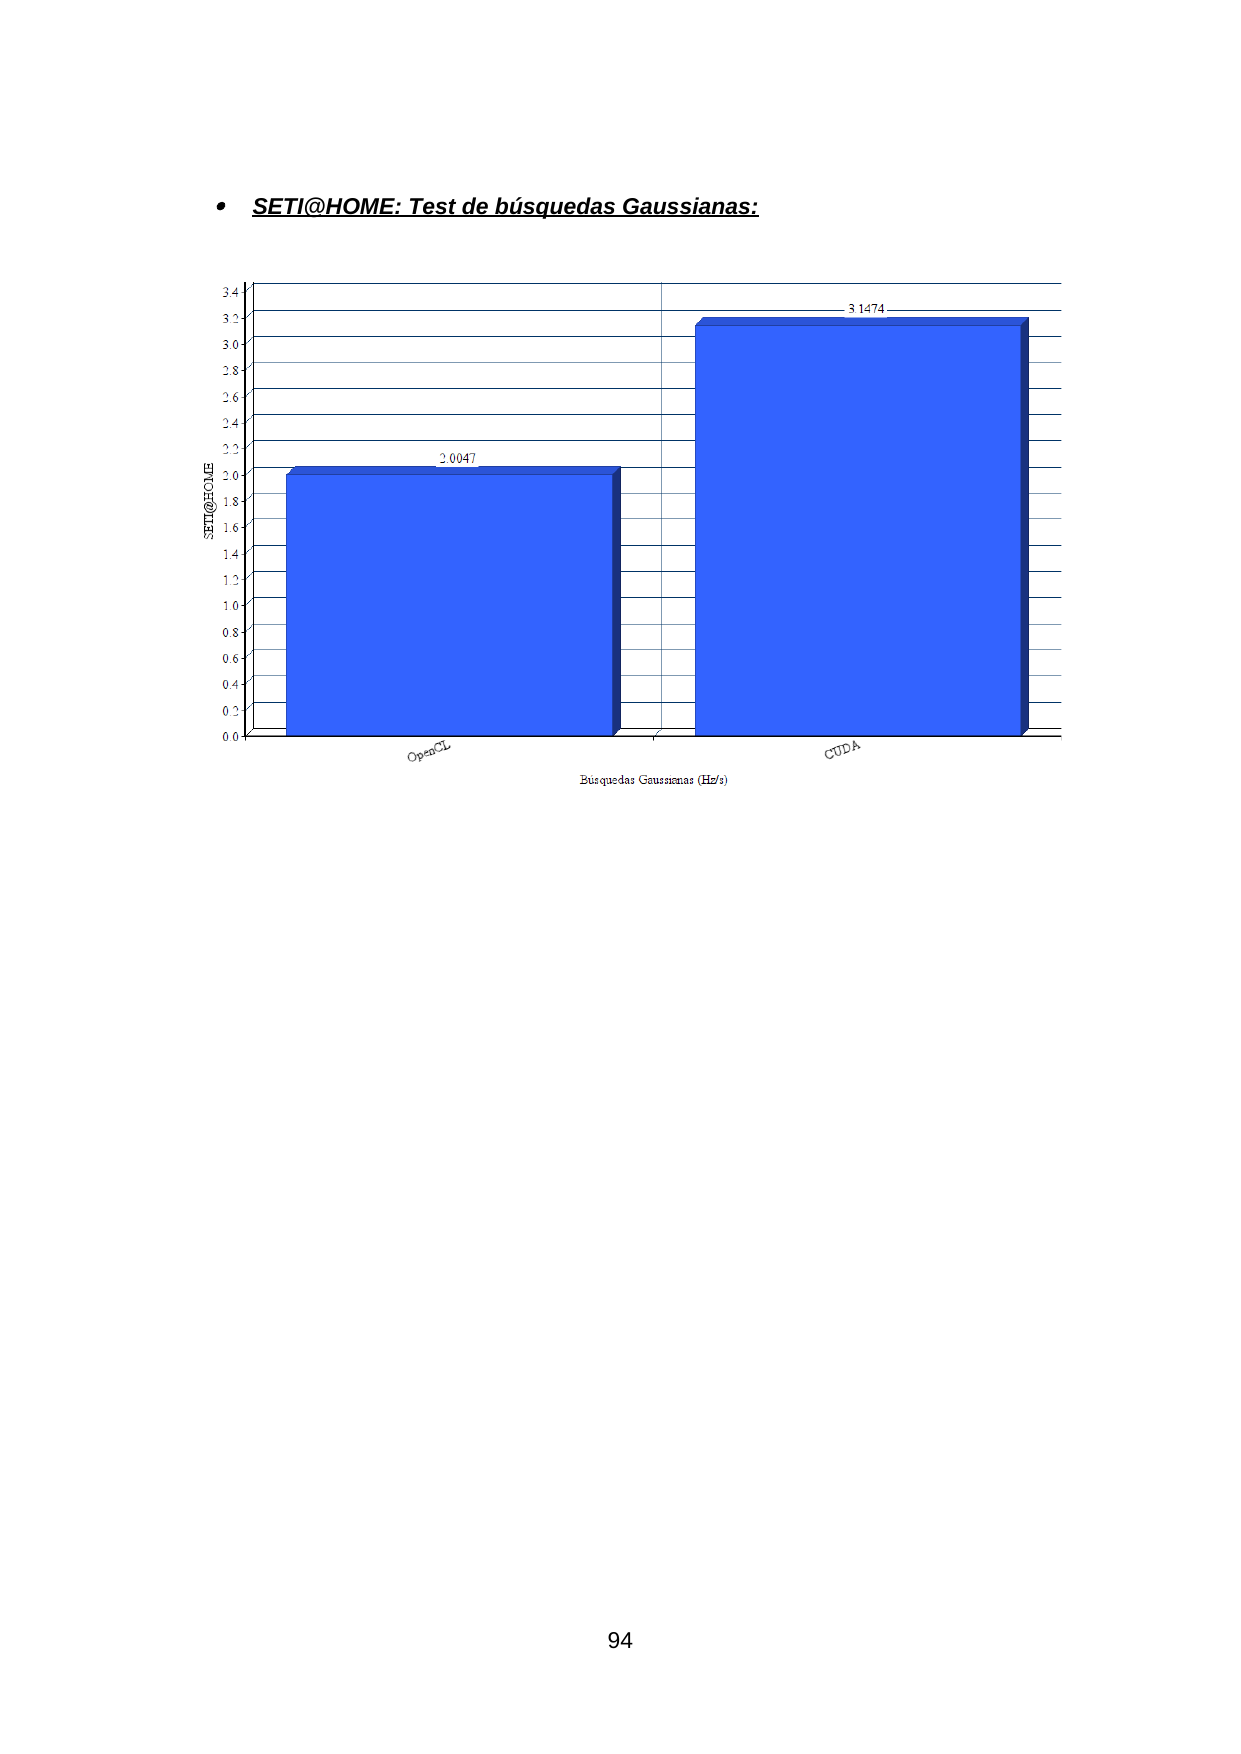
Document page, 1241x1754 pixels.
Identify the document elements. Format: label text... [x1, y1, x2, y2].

picture [177, 282, 1062, 796]
list SETI@HOME: Test de búsquedas Gaussianas: [215, 193, 1063, 219]
